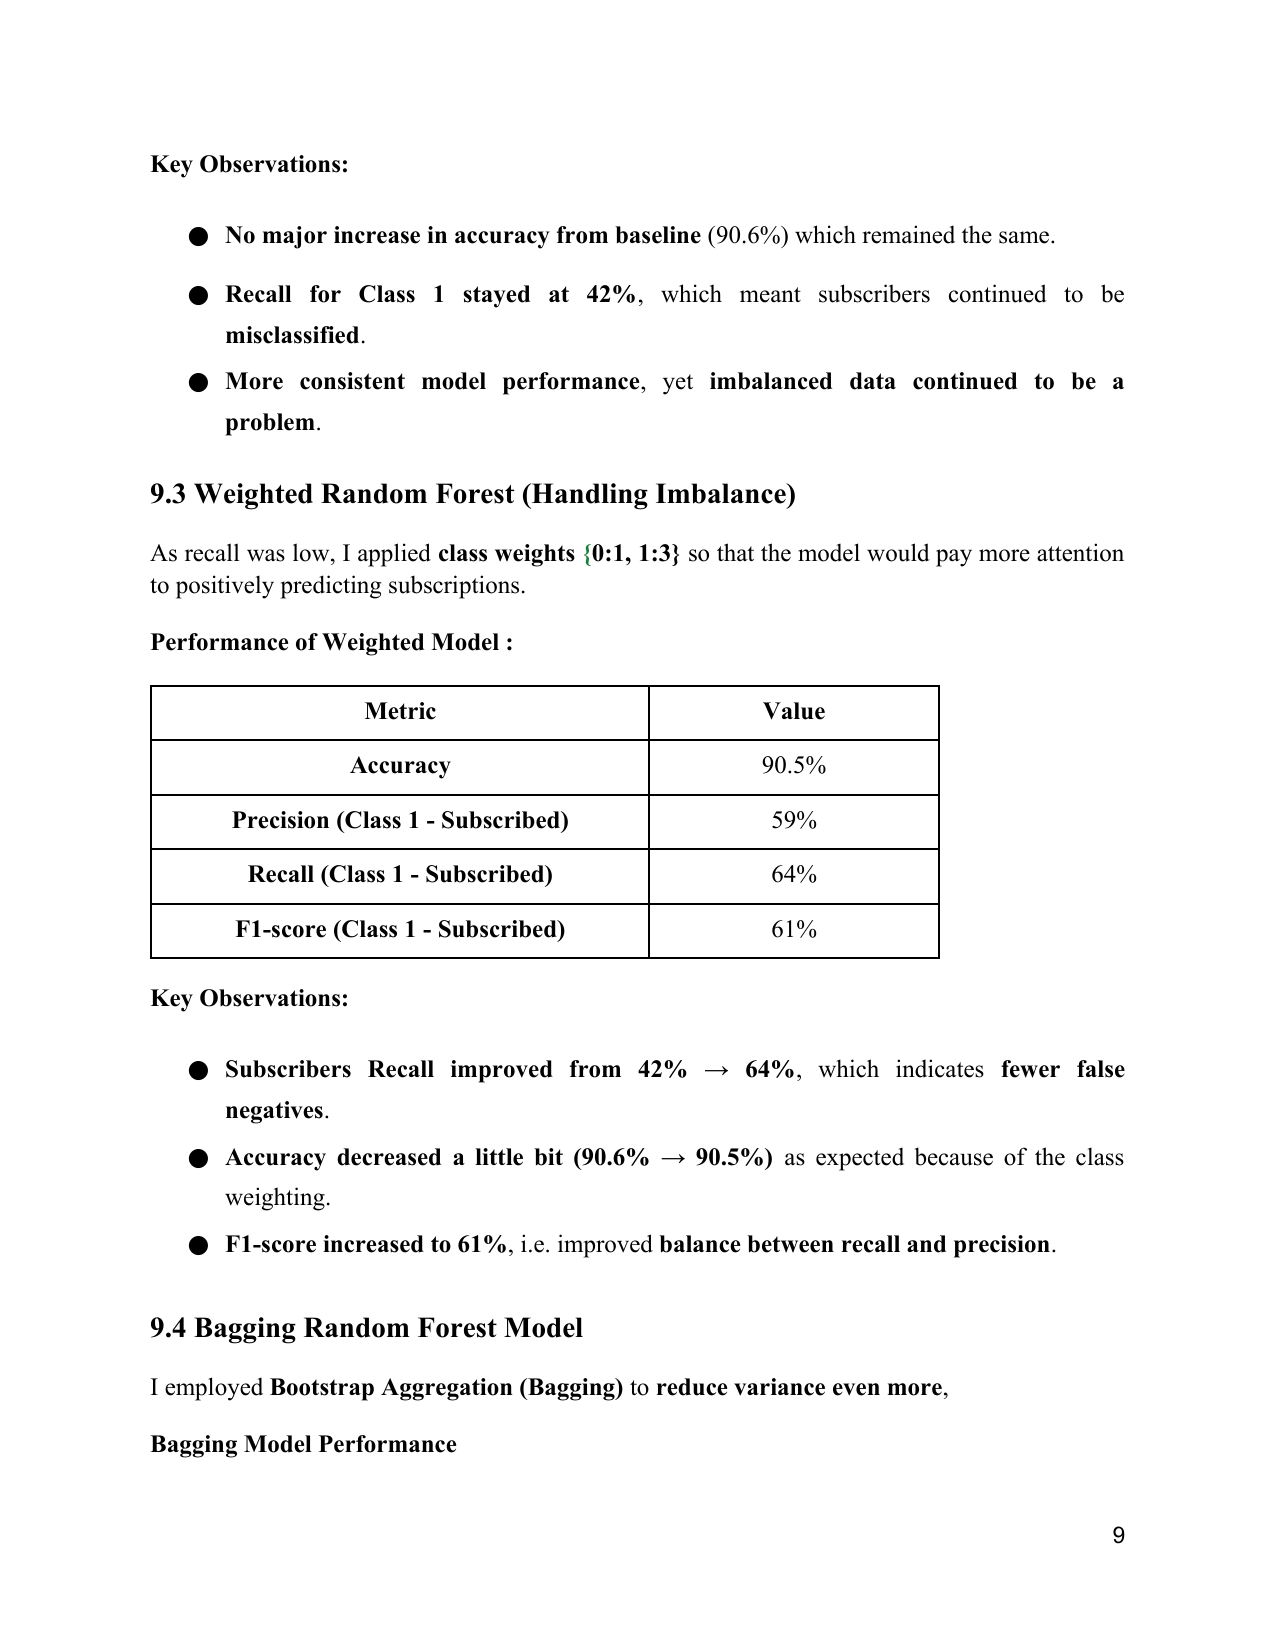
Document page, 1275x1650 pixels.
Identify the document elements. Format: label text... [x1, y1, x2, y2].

table_cell Precision (Class 1 - Subscribed) [152, 796, 648, 848]
list F1-score increased to 61%, i.e. improved balance between recall and precision. [187, 1215, 1125, 1266]
text Bagging Model Performance [150, 1430, 1125, 1458]
table_cell 64% [650, 850, 938, 903]
table_cell 61% [650, 905, 938, 957]
text I employed Bootstrap Aggregation (Bagging) to reduce variance even more, [150, 1373, 1125, 1401]
table_cell 90.5% [650, 741, 938, 794]
text As recall was low, I applied class weights {0:1, 1:3} so that the model would pay more attention to positively predicting subscriptions. [150, 539, 1125, 599]
text Performance of Weighted Model : [150, 628, 1125, 656]
table_cell Recall (Class 1 - Subscribed) [152, 850, 648, 903]
table_cell Accuracy [152, 741, 648, 794]
list No major increase in accuracy from baseline (90.6%) which remained the same. [187, 207, 1125, 258]
table_header Value [650, 687, 938, 739]
text Key Observations: [150, 150, 1125, 178]
subtitle 9.4 Bagging Random Forest Model [150, 1311, 1125, 1344]
table_cell 59% [650, 796, 938, 848]
subtitle 9.3 Weighted Random Forest (Handling Imbalance) [150, 477, 1125, 509]
list Subscribers Recall improved from 42% → 64%, which indicates fewer false negatives. [187, 1041, 1125, 1124]
table_cell F1-score (Class 1 - Subscribed) [152, 905, 648, 957]
list More consistent model performance, yet imbalanced data continued to be a problem. [187, 353, 1125, 436]
table_header Metric [152, 687, 648, 739]
text Key Observations: [150, 984, 1125, 1012]
list Accuracy decreased a little bit (90.6% → 90.5%) as expected because of the class weighting. [187, 1128, 1125, 1211]
list Recall for Class 1 stayed at 42%, which meant subscribers continued to be misclassified. [187, 266, 1125, 349]
